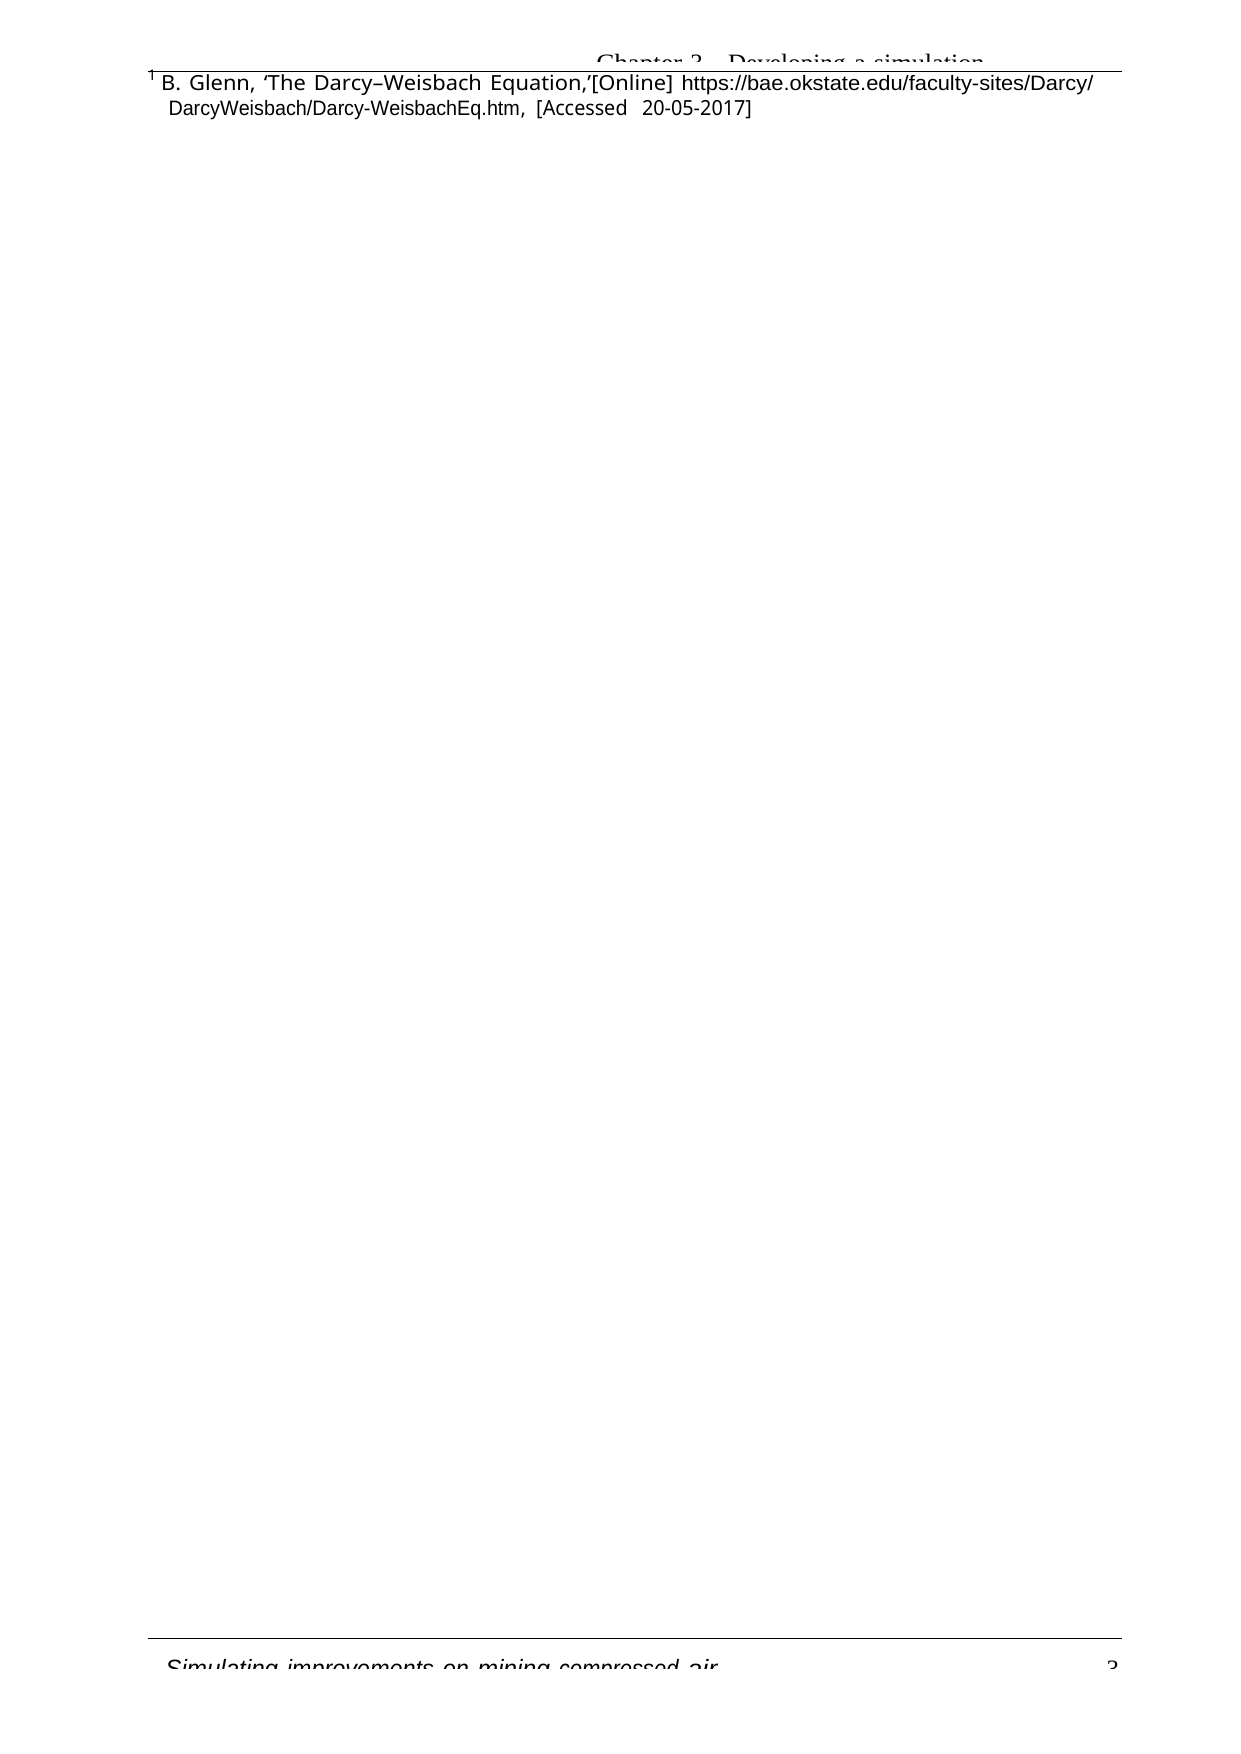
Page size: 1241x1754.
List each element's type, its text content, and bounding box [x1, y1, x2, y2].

text 1 B. Glenn, ‘The Darcy–Weisbach Equation,’[Online] https://bae.okstate.edu/faculty-sites/Darcy/ DarcyWeisbach/Darcy-WeisbachEq.htm, [Accessed 20-05-2017] [147, 71, 1124, 121]
